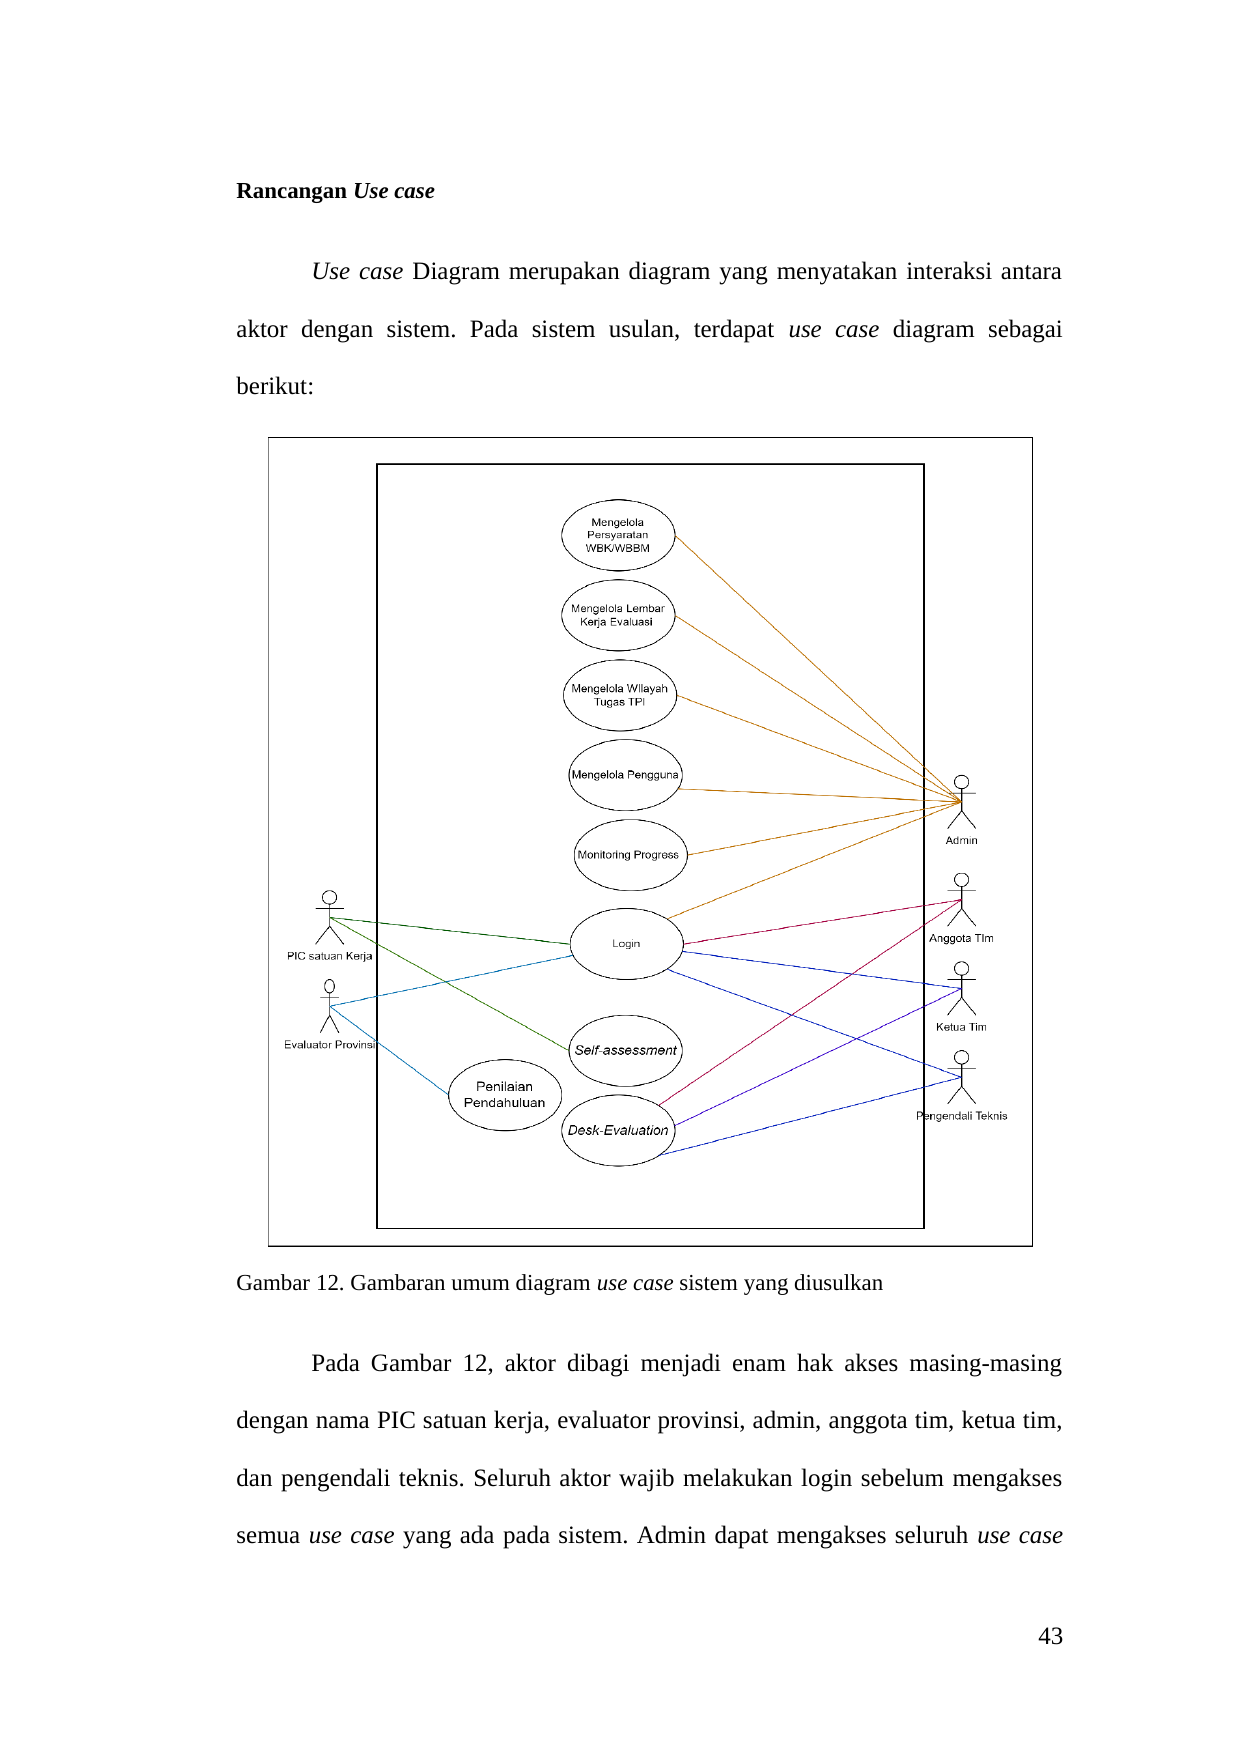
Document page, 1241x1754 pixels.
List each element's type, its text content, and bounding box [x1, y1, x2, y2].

picture [258, 428, 1042, 1256]
text Use case Diagram merupakan diagram yang menyatakan interaksi antara aktor dengan sistem. Pada sistem usulan, terdapat use case diagram sebagai berikut: [236, 256, 1063, 400]
text Gambar 12. Gambaran umum diagram use case sistem yang diusulkan [236, 1269, 1063, 1295]
text Rancangan Use case [236, 177, 1063, 203]
